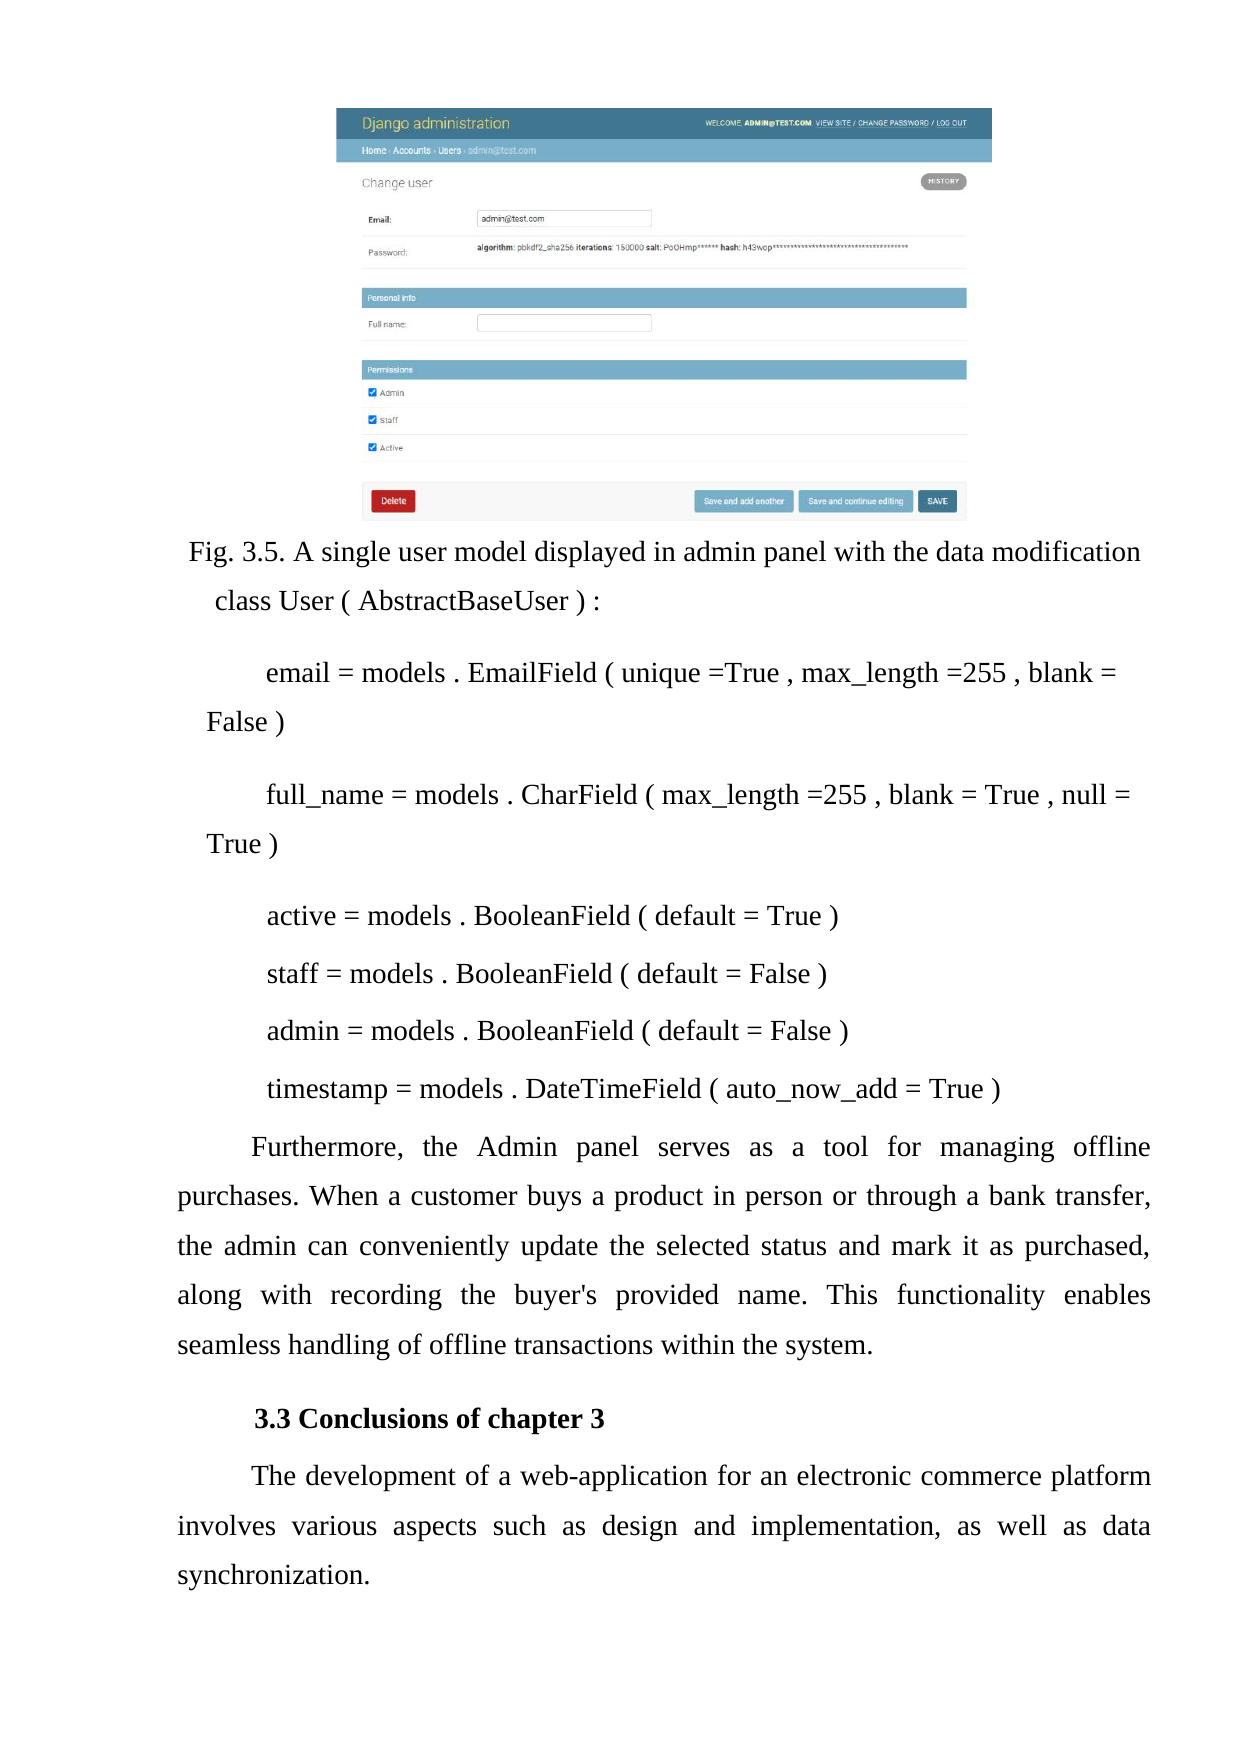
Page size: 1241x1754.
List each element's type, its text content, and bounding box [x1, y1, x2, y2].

text Furthermore, the Admin panel serves as a tool for managing offline purchases. When a customer buys a product in person or through a bank transfer, the admin can conveniently update the selected status and mark it as purchased, along with recording the buyer's provided name. This functionality enables seamless handling of offline transactions within the system. [177, 1129, 1152, 1361]
picture [336, 108, 992, 534]
text timestamp = models . DateTimeField ( auto_now_add = True ) [267, 1071, 1152, 1105]
text Fig. 3.5. A single user model displayed in admin panel with the data modification class User ( AbstractBaseUser ) : [188, 534, 1142, 616]
text full_name = models . CharField ( max_length =255 , blank = True , null = True ) [206, 777, 1152, 859]
text The development of a web-application for an electronic commerce platform involves various aspects such as design and implementation, as well as data synchronization. [177, 1458, 1152, 1590]
text admin = models . BooleanField ( default = False ) [267, 1013, 1152, 1047]
text staff = models . BooleanField ( default = False ) [267, 956, 1152, 989]
text active = models . BooleanField ( default = True ) [267, 898, 1152, 932]
text email = models . EmailField ( unique =True , max_length =255 , blank = False ) [206, 655, 1152, 738]
text 3.3 Conclusions of chapter 3 [225, 1401, 1179, 1434]
